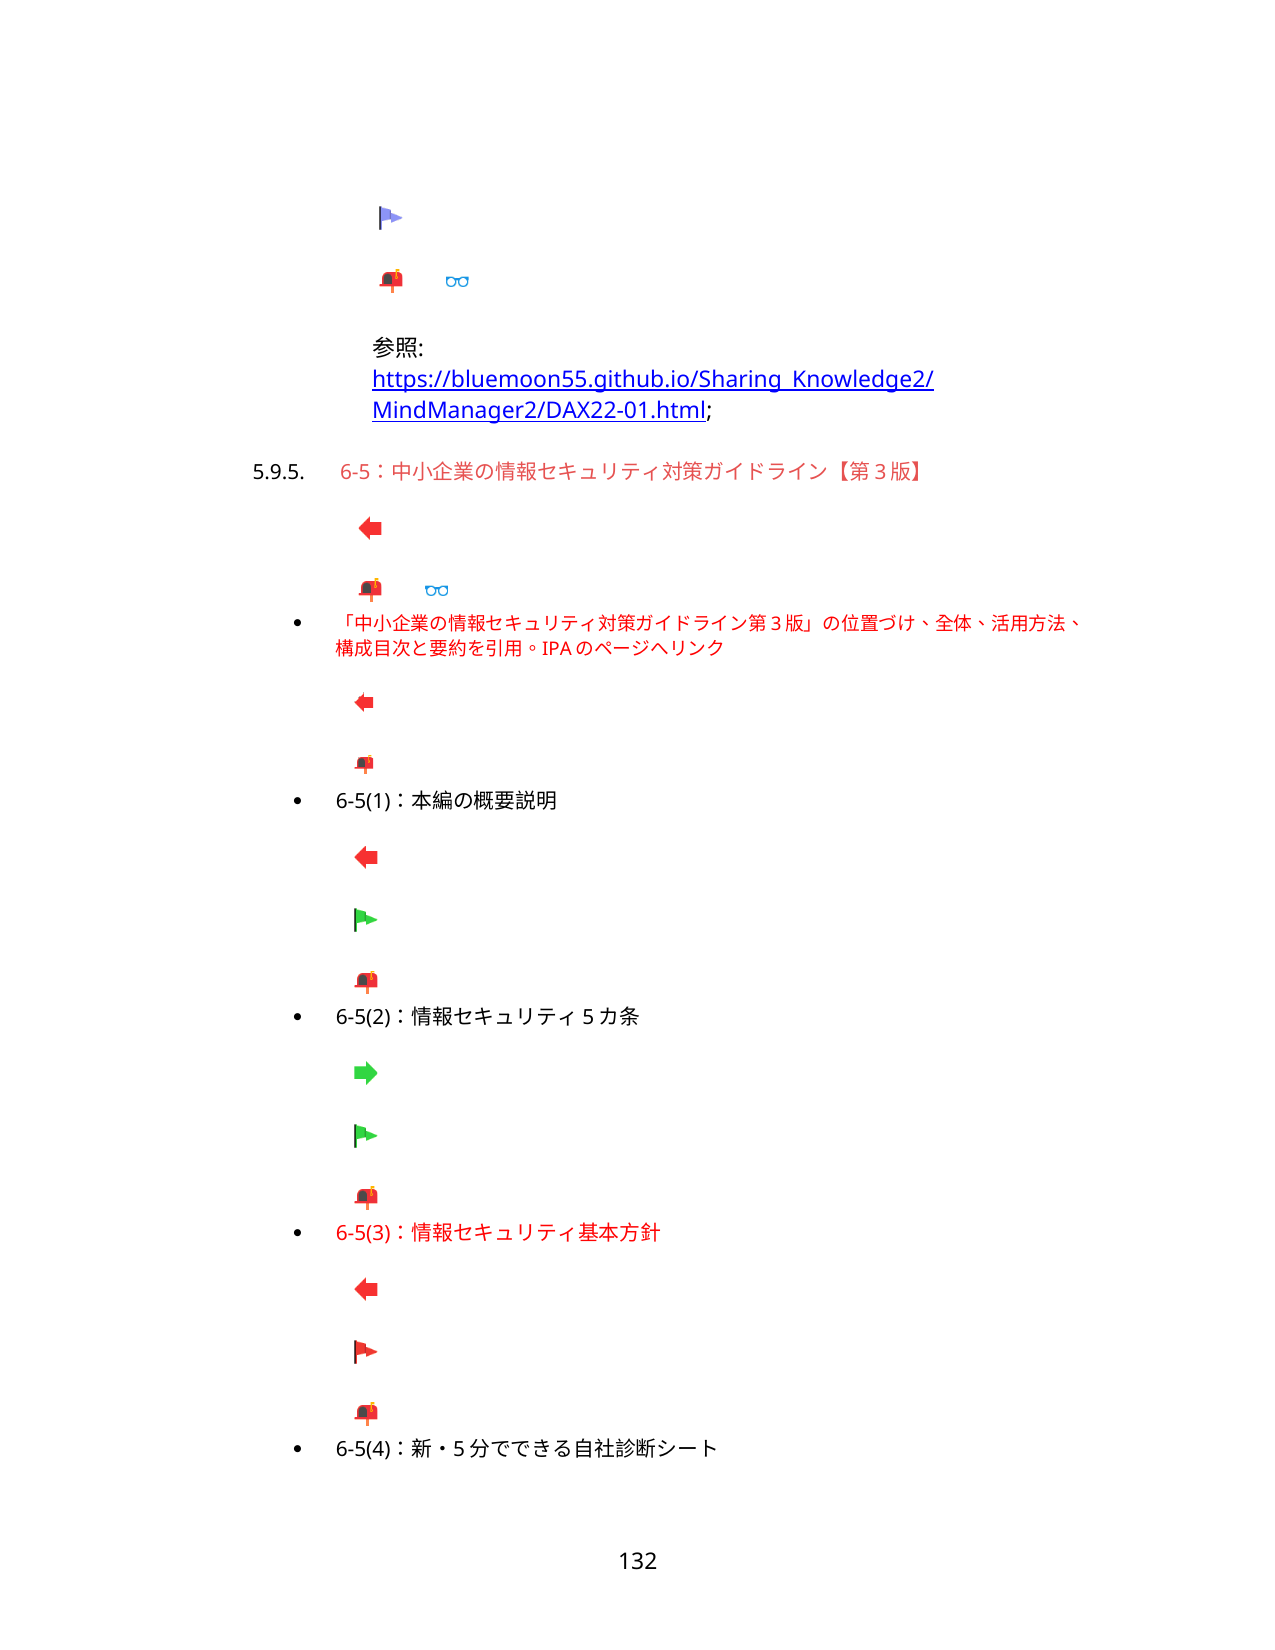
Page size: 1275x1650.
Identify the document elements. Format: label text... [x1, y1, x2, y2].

picture [354, 755, 374, 774]
picture [354, 1277, 378, 1301]
picture [354, 1402, 378, 1426]
list 6-5(3)：情報セキュリティ基本方針 [294, 1218, 1098, 1247]
picture [354, 1340, 378, 1364]
picture [446, 269, 469, 293]
list 6-5(4)：新・5分でできる自社診断シート [294, 1434, 1098, 1462]
text https://bluemoon55.github.io/Sharing_Knowledge2/MindManager2/DAX22-01.html; [372, 363, 1098, 426]
picture [354, 846, 378, 869]
picture [379, 269, 403, 293]
picture [358, 578, 382, 602]
list 「中小企業の情報セキュリティ対策ガイドライン第3版」の位置づけ、全体、活用方法、構成目次と要約を引用。IPAのページへリンク [294, 610, 1098, 661]
list 6-5(2)：情報セキュリティ5カ条 [294, 1002, 1098, 1031]
list 参照: [372, 332, 1098, 363]
picture [354, 1061, 378, 1085]
picture [354, 971, 378, 994]
picture [379, 206, 403, 230]
picture [354, 908, 378, 932]
picture [358, 516, 382, 540]
picture [354, 692, 374, 712]
list 6-5(1)：本編の概要説明 [294, 786, 1098, 815]
picture [425, 578, 448, 602]
picture [354, 1186, 378, 1210]
picture [354, 1124, 378, 1148]
list 6-5：中小企業の情報セキュリティ対策ガイドライン【第3版】 [252, 457, 1098, 485]
